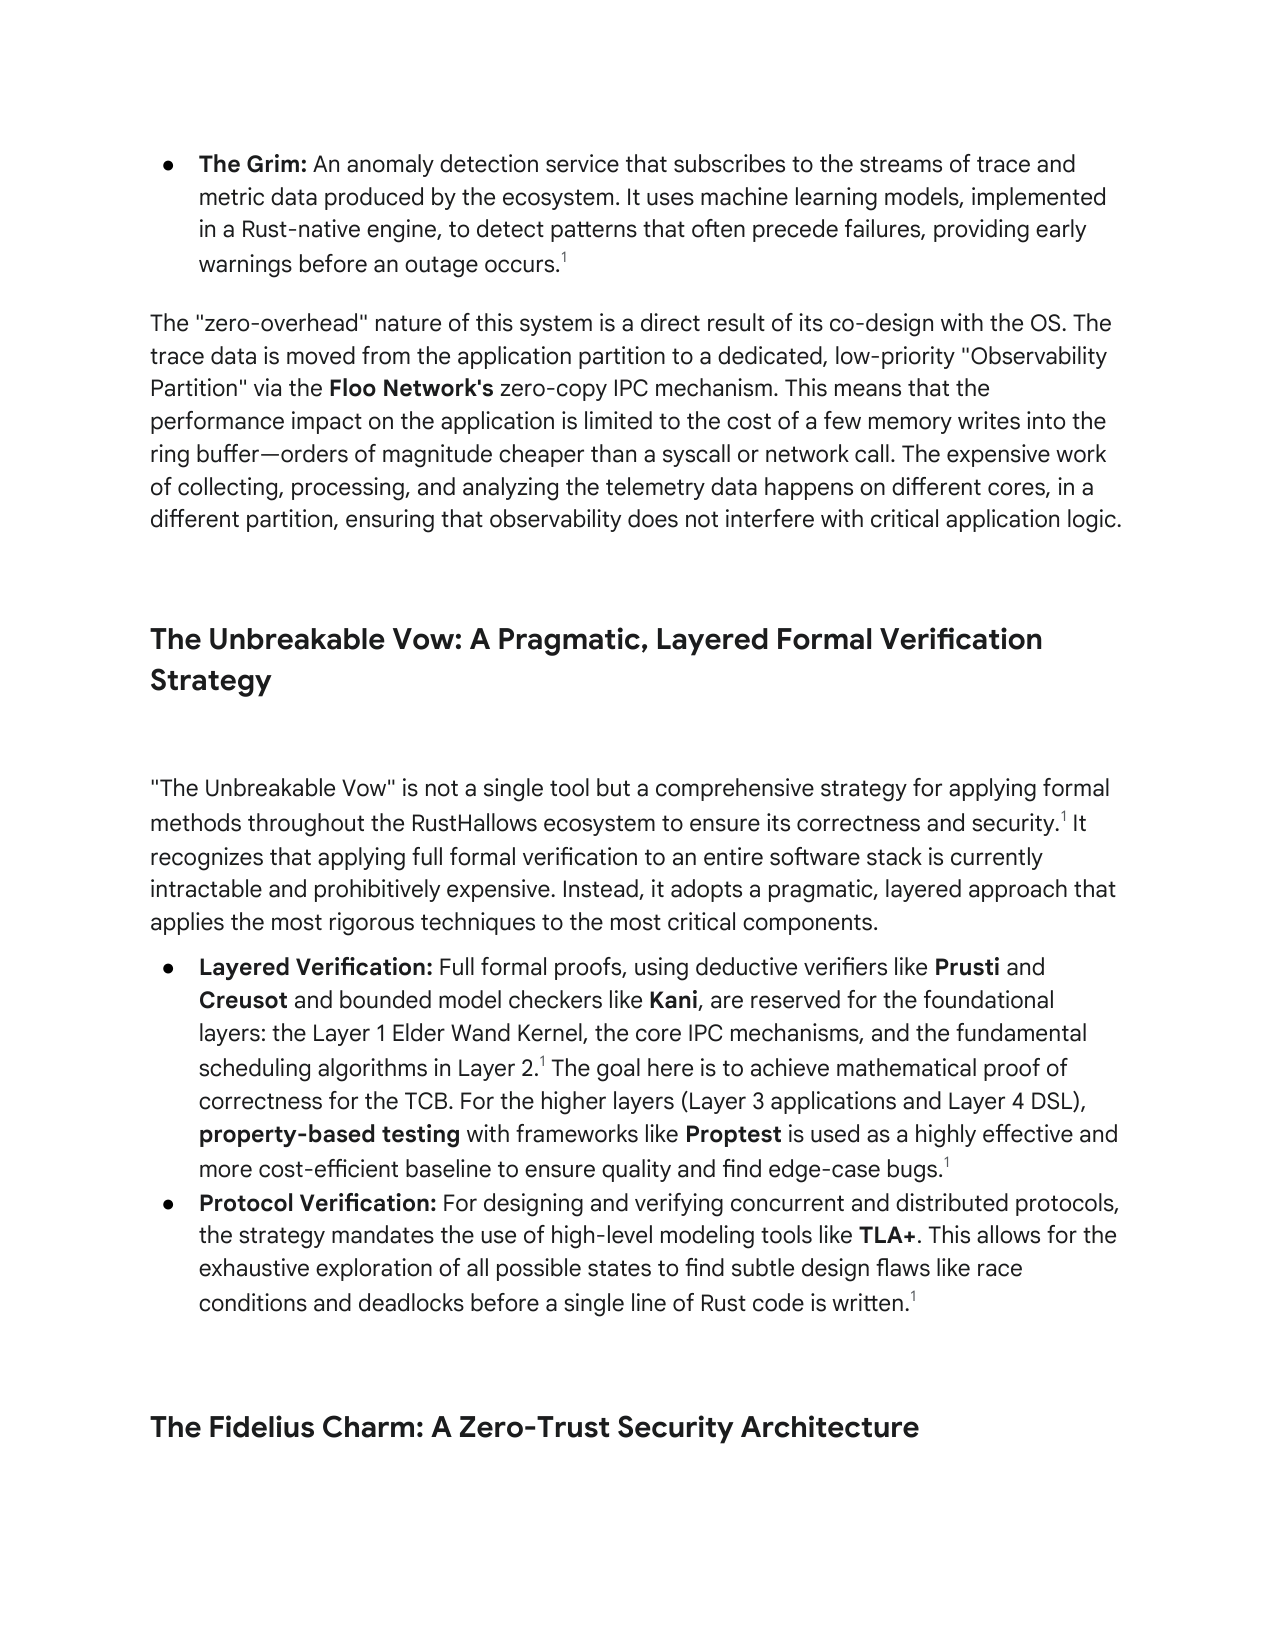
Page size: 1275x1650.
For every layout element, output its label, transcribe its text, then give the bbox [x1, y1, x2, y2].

subtitle The Fidelius Charm: A Zero-Trust Security Architecture [150, 1409, 1125, 1446]
text The "zero-overhead" nature of this system is a direct result of its co-design with the OS. The trace data is moved from the application partition to a dedicated, low-priority "Observability Partition" via the Floo Network's zero-copy IPC mechanism. This means that the performance impact on the application is limited to the cost of a few memory writes into the ring buffer—orders of magnitude cheaper than a syscall or network call. The expensive work of collecting, processing, and analyzing the telemetry data happens on different cores, in a different partition, ensuring that observability does not interfere with critical application logic. [150, 309, 1125, 534]
list Protocol Verification: For designing and verifying concurrent and distributed protocols, the strategy mandates the use of high-level modeling tools like TLA+. This allows for the exhaustive exploration of all possible states to find subtle design flaws like race conditions and deadlocks before a single line of Rust code is written.1 [161, 1189, 1125, 1319]
text "The Unbreakable Vow" is not a single tool but a comprehensive strategy for applying formal methods throughout the RustHallows ecosystem to ensure its correctness and security.1 It recognizes that applying full formal verification to an entire software stack is currently intractable and prohibitively expensive. Instead, it adopts a pragmatic, layered approach that applies the most rigorous techniques to the most critical components. [150, 774, 1125, 937]
subtitle The Unbreakable Vow: A Pragmatic, Layered Formal Verification Strategy [150, 621, 1125, 699]
list The Grim: An anomaly detection service that subscribes to the streams of trace and metric data produced by the ecosystem. It uses machine learning models, implemented in a Rust-native engine, to detect patterns that often precede failures, providing early warnings before an outage occurs.1 [161, 150, 1125, 280]
list Layered Verification: Full formal proofs, using deductive verifiers like Prusti and Creusot and bounded model checkers like Kani, are reserved for the foundational layers: the Layer 1 Elder Wand Kernel, the core IPC mechanisms, and the fundamental scheduling algorithms in Layer 2.1 The goal here is to achieve mathematical proof of correctness for the TCB. For the higher layers (Layer 3 applications and Layer 4 DSL), property-based testing with frameworks like Proptest is used as a highly effective and more cost-efficient baseline to ensure quality and find edge-case bugs.1 [161, 953, 1125, 1184]
